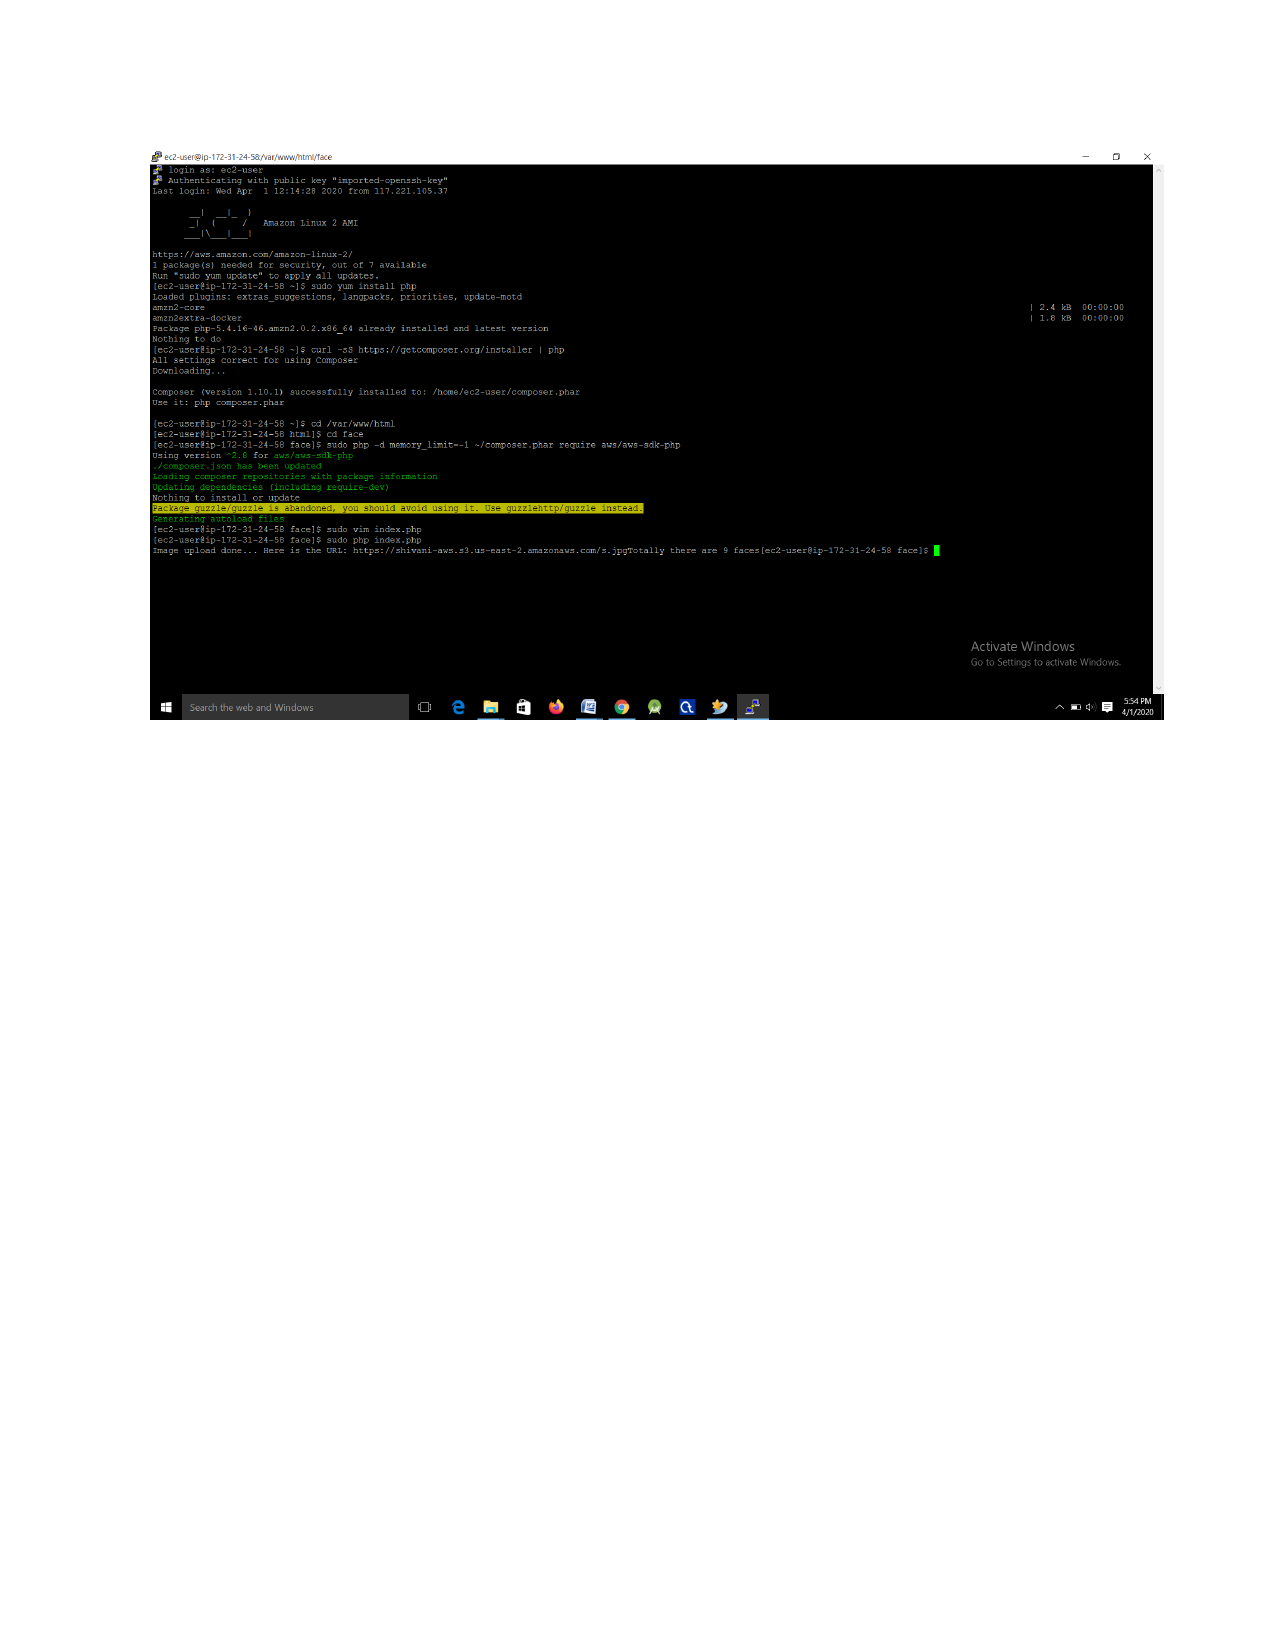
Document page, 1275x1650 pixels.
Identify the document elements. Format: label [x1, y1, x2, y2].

picture [150, 150, 1164, 720]
